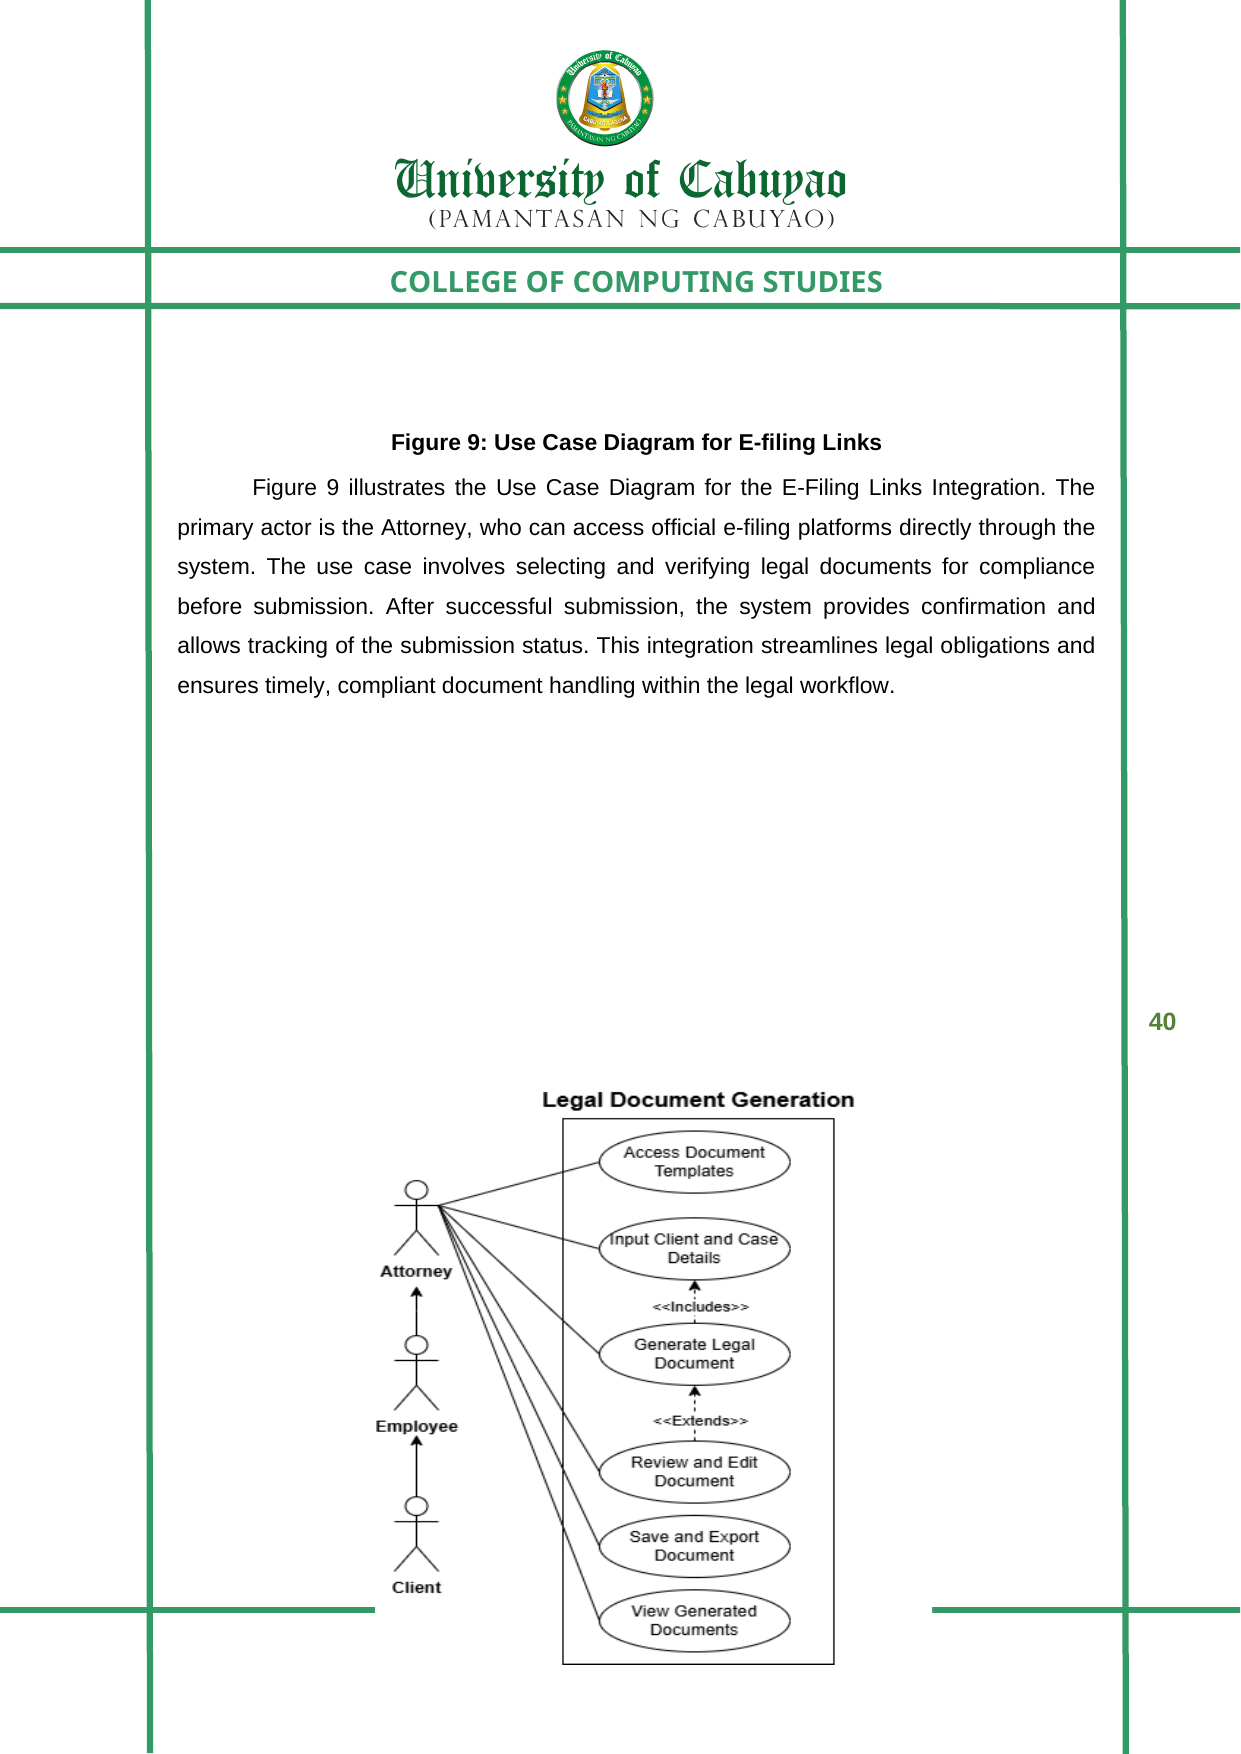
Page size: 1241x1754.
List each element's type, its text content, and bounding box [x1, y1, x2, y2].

picture [152, 253, 1089, 287]
picture [375, 1081, 933, 1665]
picture [631, 277, 635, 287]
picture [151, 23, 1089, 247]
picture [531, 275, 542, 287]
text Figure 9 illustrates the Use Case Diagram for the E-Filing Links Integration. The primary actor is the Attorney, who can access official e-filing platforms directly through the system. The use case involves selecting and verifying legal documents for compliance before submission. After successful submission, the system provides confirmation and allows tracking of the submission status. This integration streamlines legal obligations and ensures timely, compliant document handling within the legal workflow. [177, 474, 1096, 698]
picture [414, 275, 425, 287]
picture [597, 275, 608, 287]
picture [824, 275, 832, 287]
picture [620, 276, 624, 287]
text Figure 9: Use Case Diagram for E-filing Links [177, 429, 1096, 456]
picture [716, 276, 722, 287]
